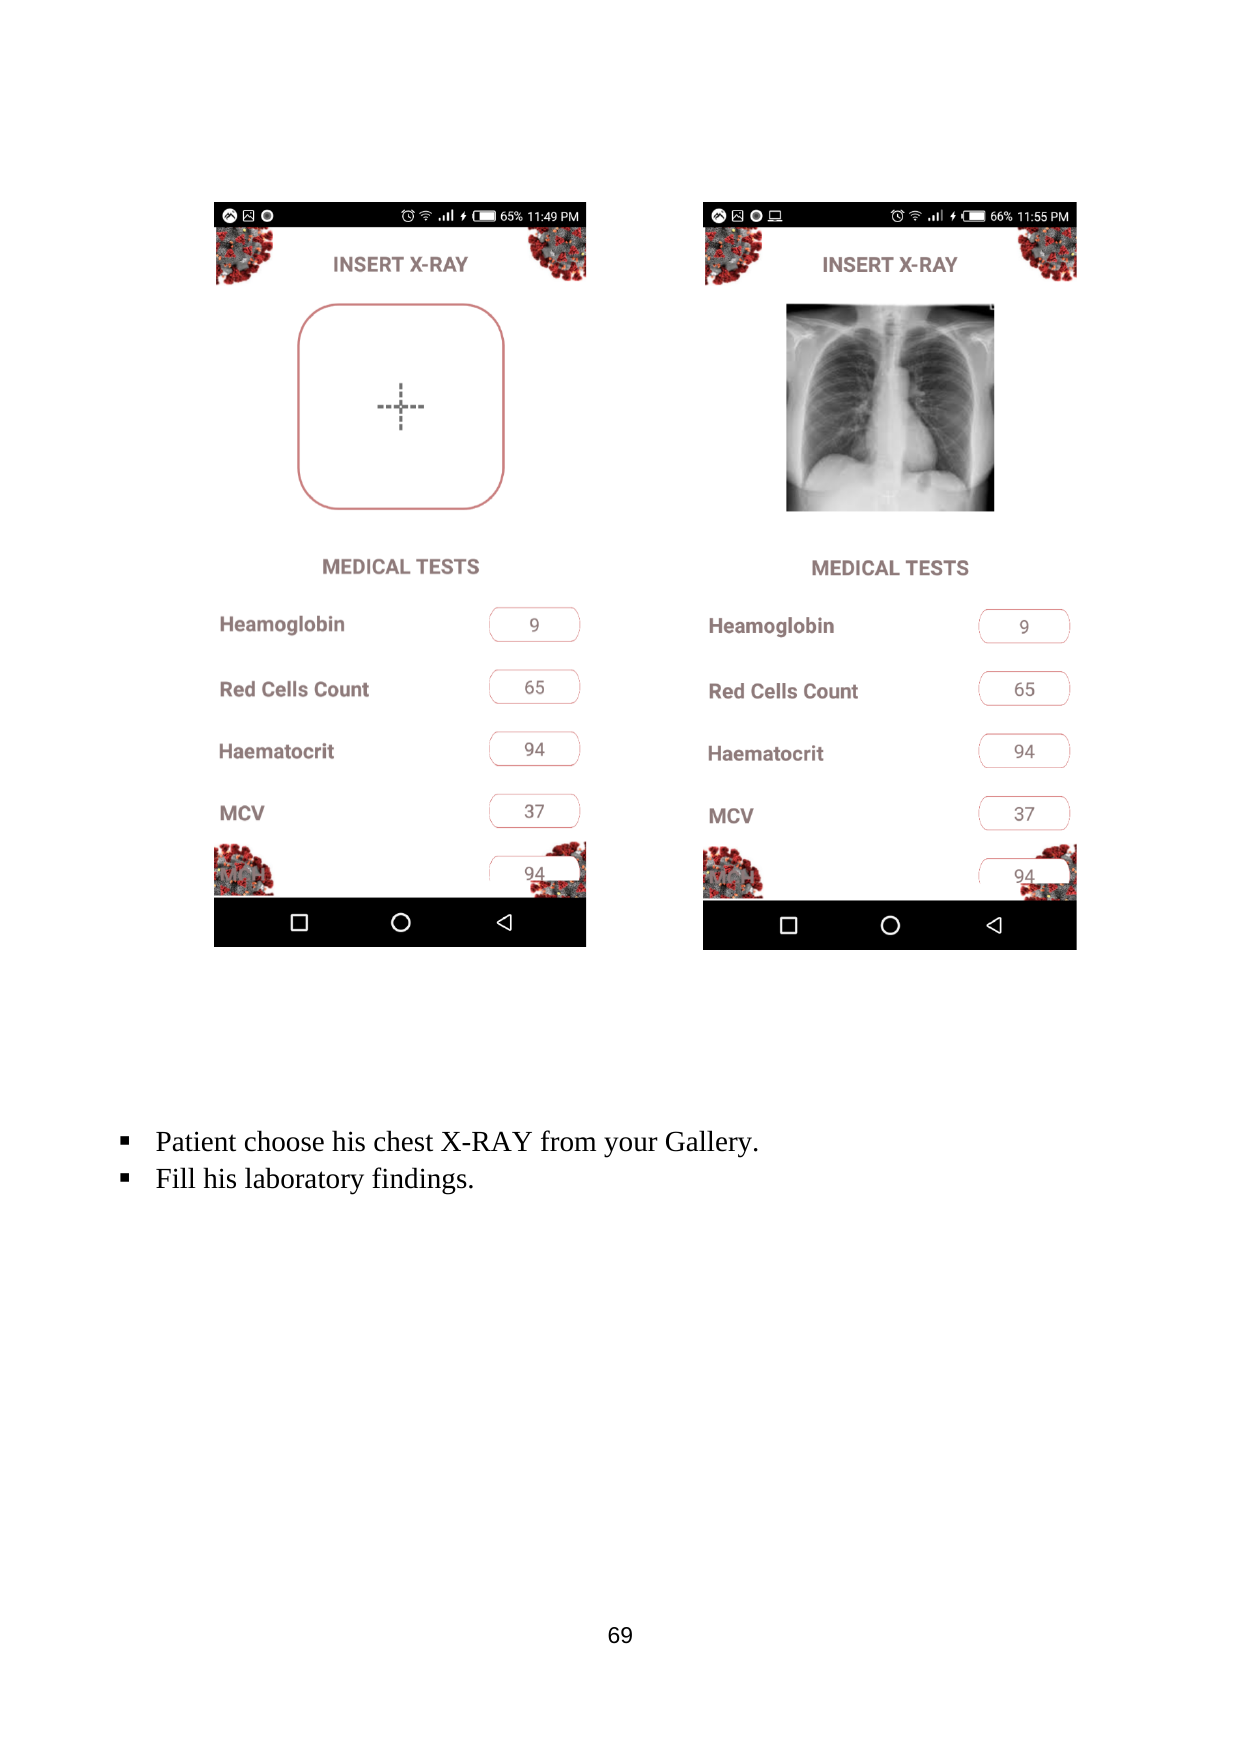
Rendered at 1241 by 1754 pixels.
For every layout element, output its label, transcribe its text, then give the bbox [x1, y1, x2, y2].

list Fill his laboratory findings. [118, 1161, 1122, 1194]
list Patient choose his chest X-RAY from your Gallery. [118, 1124, 1122, 1158]
picture [214, 202, 587, 947]
picture [703, 202, 1077, 950]
